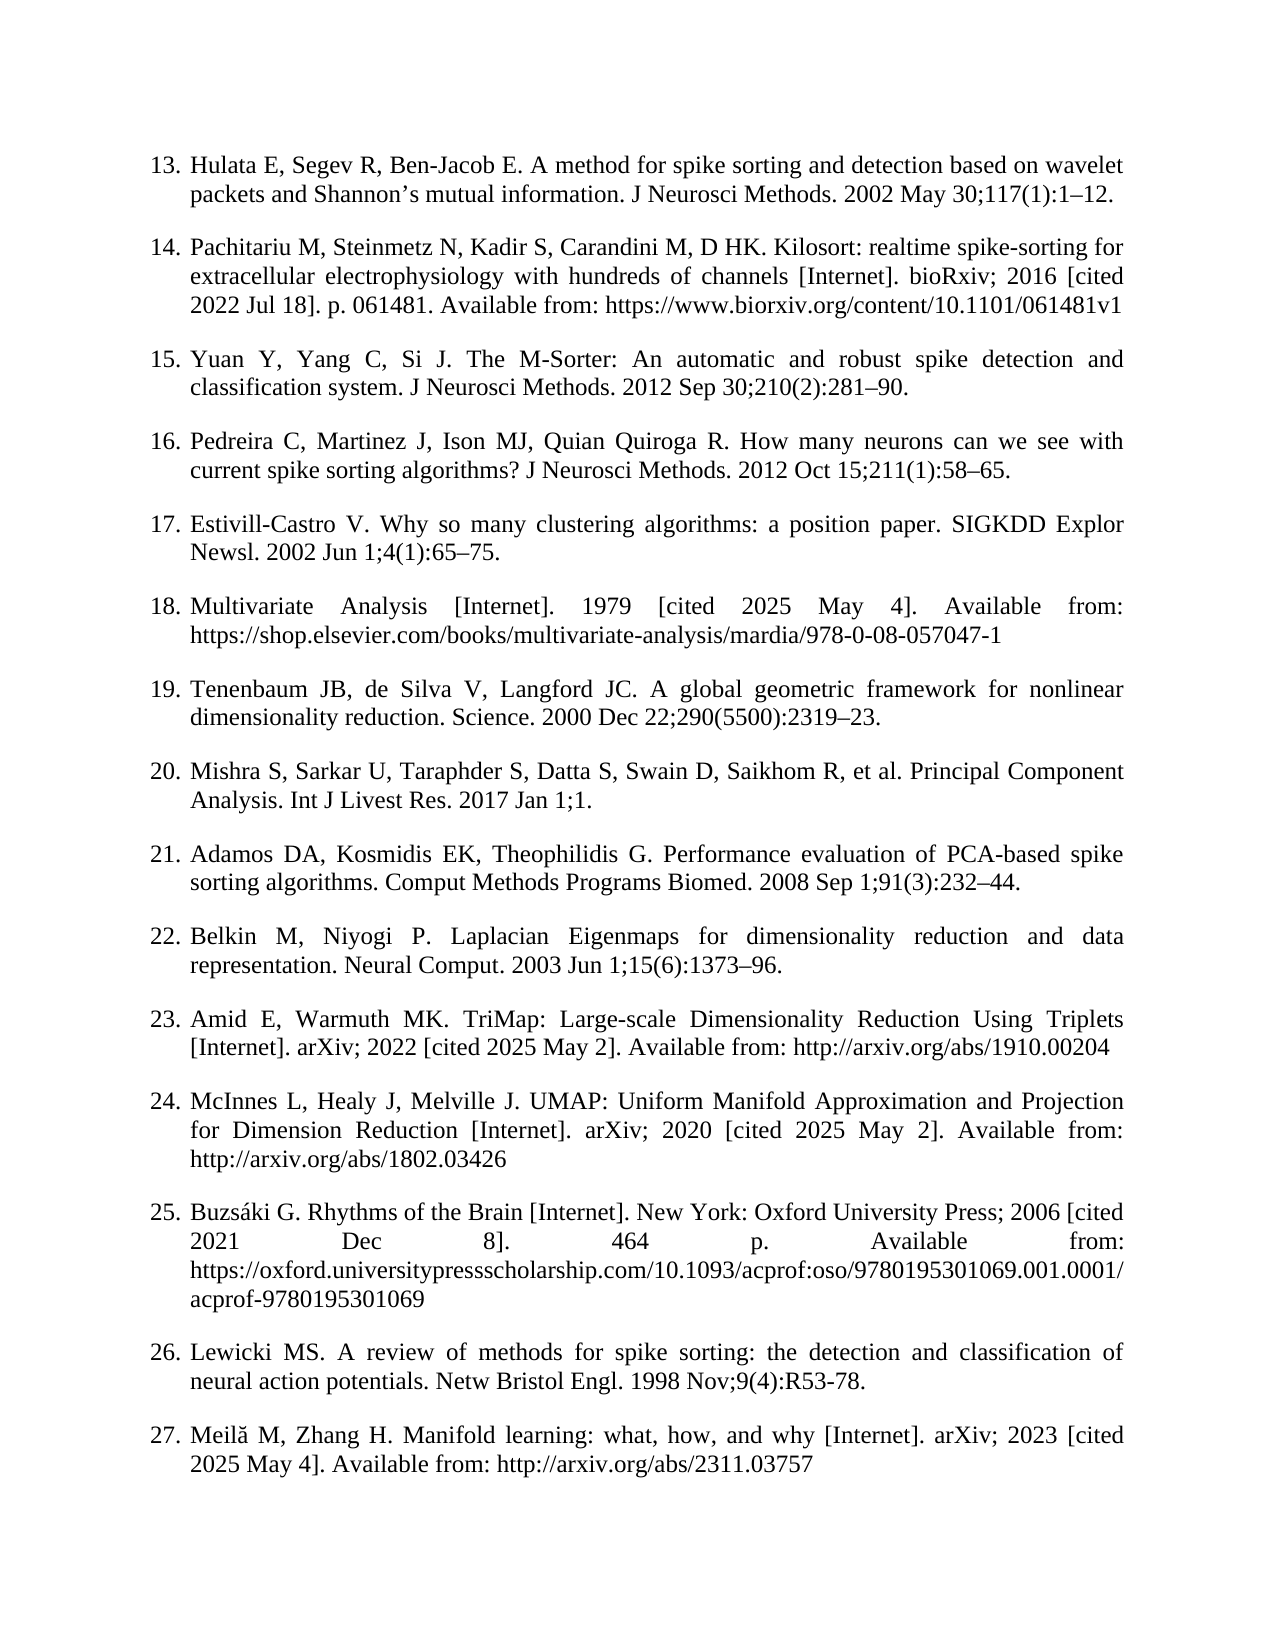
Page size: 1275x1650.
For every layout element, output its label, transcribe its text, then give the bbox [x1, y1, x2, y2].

text 25. Buzsáki G. Rhythms of the Brain [Internet]. New York: Oxford University Press; 2006 [cited 2021 Dec 8]. 464 p. Available from: https://oxford.universitypressscholarship.com/10.1093/acprof:oso/9780195301069.001.0001/acprof-9780195301069 [150, 1197, 1125, 1312]
text 18. Multivariate Analysis [Internet]. 1979 [cited 2025 May 4]. Available from: https://shop.elsevier.com/books/multivariate-analysis/mardia/978-0-08-057047-1 [150, 591, 1125, 649]
text 16. Pedreira C, Martinez J, Ison MJ, Quian Quiroga R. How many neurons can we see with current spike sorting algorithms? J Neurosci Methods. 2012 Oct 15;211(1):58–65. [150, 426, 1125, 484]
text 13. Hulata E, Segev R, Ben-Jacob E. A method for spike sorting and detection based on wavelet packets and Shannon’s mutual information. J Neurosci Methods. 2002 May 30;117(1):1–12. [150, 150, 1125, 207]
text 14. Pachitariu M, Steinmetz N, Kadir S, Carandini M, D HK. Kilosort: realtime spike-sorting for extracellular electrophysiology with hundreds of channels [Internet]. bioRxiv; 2016 [cited 2022 Jul 18]. p. 061481. Available from: https://www.biorxiv.org/content/10.1101/061481v1 [150, 232, 1125, 319]
text 20. Mishra S, Sarkar U, Taraphder S, Datta S, Swain D, Saikhom R, et al. Principal Component Analysis. Int J Livest Res. 2017 Jan 1;1. [150, 756, 1125, 814]
text 21. Adamos DA, Kosmidis EK, Theophilidis G. Performance evaluation of PCA-based spike sorting algorithms. Comput Methods Programs Biomed. 2008 Sep 1;91(3):232–44. [150, 839, 1125, 896]
text 24. McInnes L, Healy J, Melville J. UMAP: Uniform Manifold Approximation and Projection for Dimension Reduction [Internet]. arXiv; 2020 [cited 2025 May 2]. Available from: http://arxiv.org/abs/1802.03426 [150, 1086, 1125, 1172]
text 17. Estivill-Castro V. Why so many clustering algorithms: a position paper. SIGKDD Explor Newsl. 2002 Jun 1;4(1):65–75. [150, 509, 1125, 566]
text 15. Yuan Y, Yang C, Si J. The M-Sorter: An automatic and robust spike detection and classification system. J Neurosci Methods. 2012 Sep 30;210(2):281–90. [150, 344, 1125, 401]
text 27. Meilă M, Zhang H. Manifold learning: what, how, and why [Internet]. arXiv; 2023 [cited 2025 May 4]. Available from: http://arxiv.org/abs/2311.03757 [150, 1420, 1125, 1477]
text 23. Amid E, Warmuth MK. TriMap: Large-scale Dimensionality Reduction Using Triplets [Internet]. arXiv; 2022 [cited 2025 May 2]. Available from: http://arxiv.org/abs/1910.00204 [150, 1004, 1125, 1061]
text 19. Tenenbaum JB, de Silva V, Langford JC. A global geometric framework for nonlinear dimensionality reduction. Science. 2000 Dec 22;290(5500):2319–23. [150, 674, 1125, 731]
text 22. Belkin M, Niyogi P. Laplacian Eigenmaps for dimensionality reduction and data representation. Neural Comput. 2003 Jun 1;15(6):1373–96. [150, 921, 1125, 979]
text 26. Lewicki MS. A review of methods for spike sorting: the detection and classification of neural action potentials. Netw Bristol Engl. 1998 Nov;9(4):R53-78. [150, 1337, 1125, 1395]
